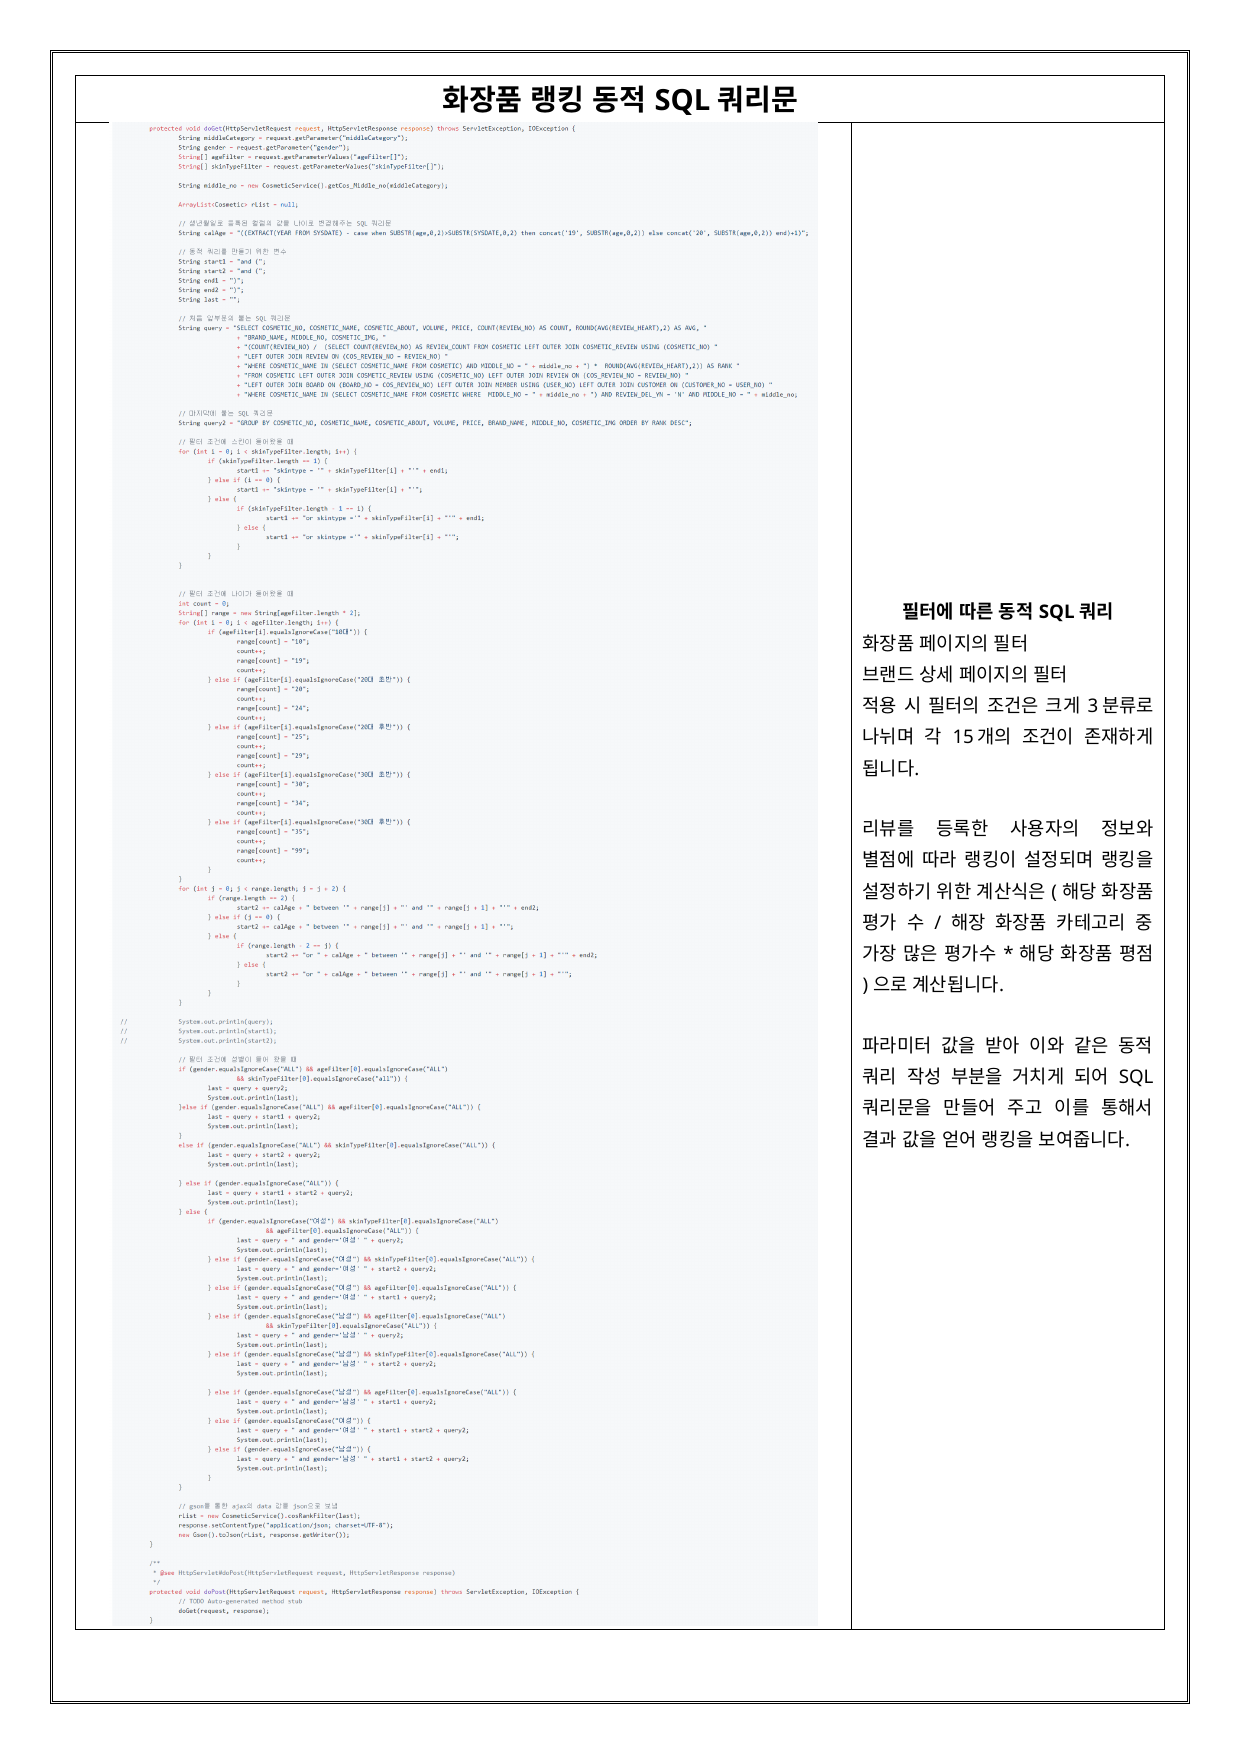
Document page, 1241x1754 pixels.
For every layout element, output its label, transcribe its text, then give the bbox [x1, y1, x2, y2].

table_cell 필터에 따른 동적 SQL 쿼리 화장품 페이지의 필터 브랜드 상세 페이지의 필터 적용 시 필터의 조건은 크게 3분류로 나뉘며 각 15개의 조건이 존재하게 됩니다. 리뷰를 등록한 사용자의 정보와 별점에 따라 랭킹이 설정되며 랭킹을 설정하기 위한 계산식은 ( 해당 화장품 평가 수 / 해장 화장품 카테고리 중 가장 많은 평가수 * 해당 화장품 평점 ) 으로 계산됩니다. 파라미터 값을 받아 이와 같은 동적 쿼리 작성 부분을 거치게 되어 SQL 쿼리문을 만들어 주고 이를 통해서 결과 값을 얻어 랭킹을 보여줍니다. [852, 123, 1164, 1629]
table_header 화장품 랭킹 동적 SQL 쿼리문 [76, 76, 1164, 122]
table_cell [76, 123, 851, 1629]
picture [109, 122, 818, 1626]
